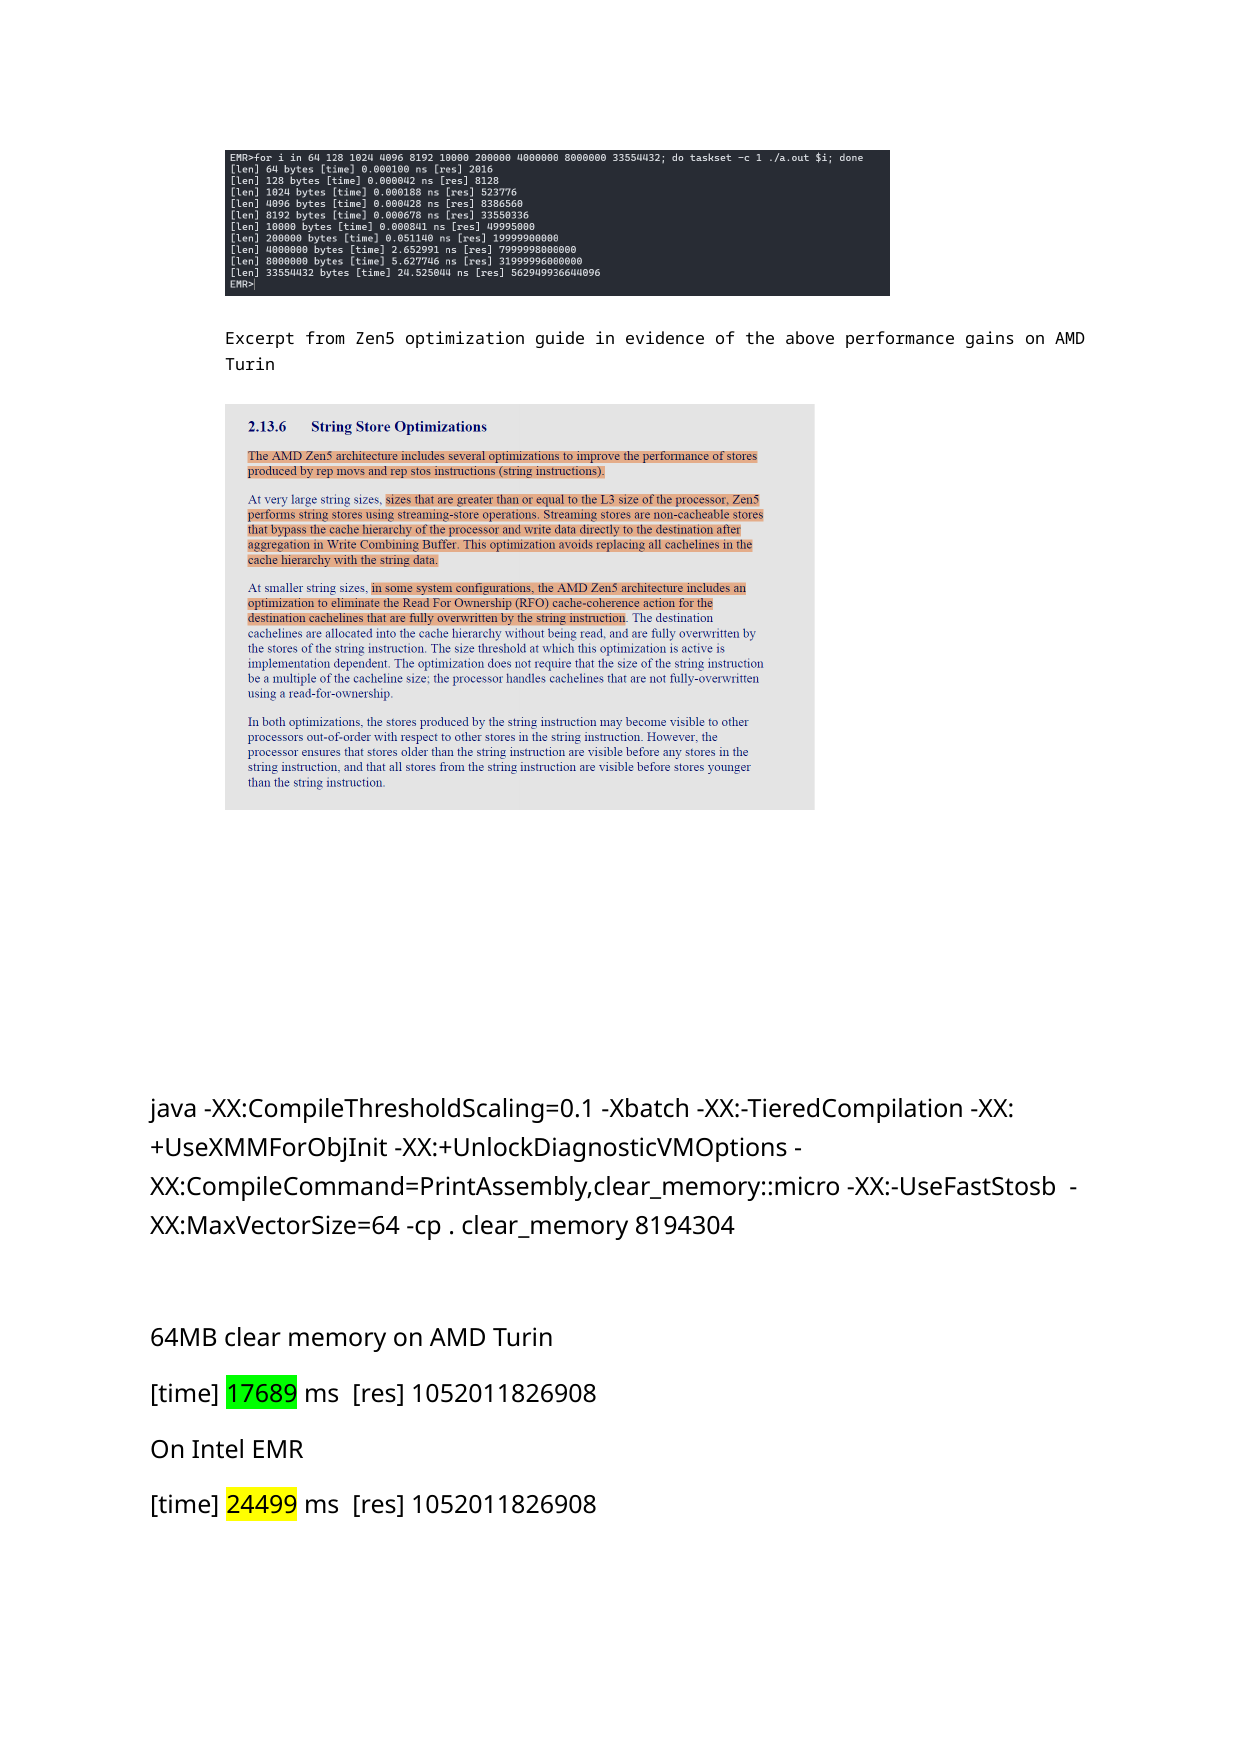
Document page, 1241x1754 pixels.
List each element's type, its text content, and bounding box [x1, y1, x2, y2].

text 64MB clear memory on AMD Turin [150, 1319, 1090, 1354]
picture [225, 404, 815, 810]
text [time] 17689 ms [res] 1052011826908 [297, 1375, 1090, 1409]
text [time] 24499 ms [res] 1052011826908 [150, 1487, 226, 1521]
text [time] 17689 ms [res] 1052011826908 [150, 1375, 226, 1409]
picture [225, 150, 890, 296]
text java -XX:CompileThresholdScaling=0.1 -Xbatch -XX:-TieredCompilation -XX:+UseXMMForObjInit -XX:+UnlockDiagnosticVMOptions -XX:CompileCommand=PrintAssembly,clear_memory::micro -XX:-UseFastStosb -XX:MaxVectorSize=64 -cp . clear_memory 8194304 [150, 1090, 1090, 1242]
text On Intel EMR [150, 1431, 1090, 1465]
text [time] 24499 ms [res] 1052011826908 [297, 1487, 1090, 1521]
list Excerpt from Zen5 optimization guide in evidence of the above performance gains on AMD Turin [225, 327, 1090, 375]
